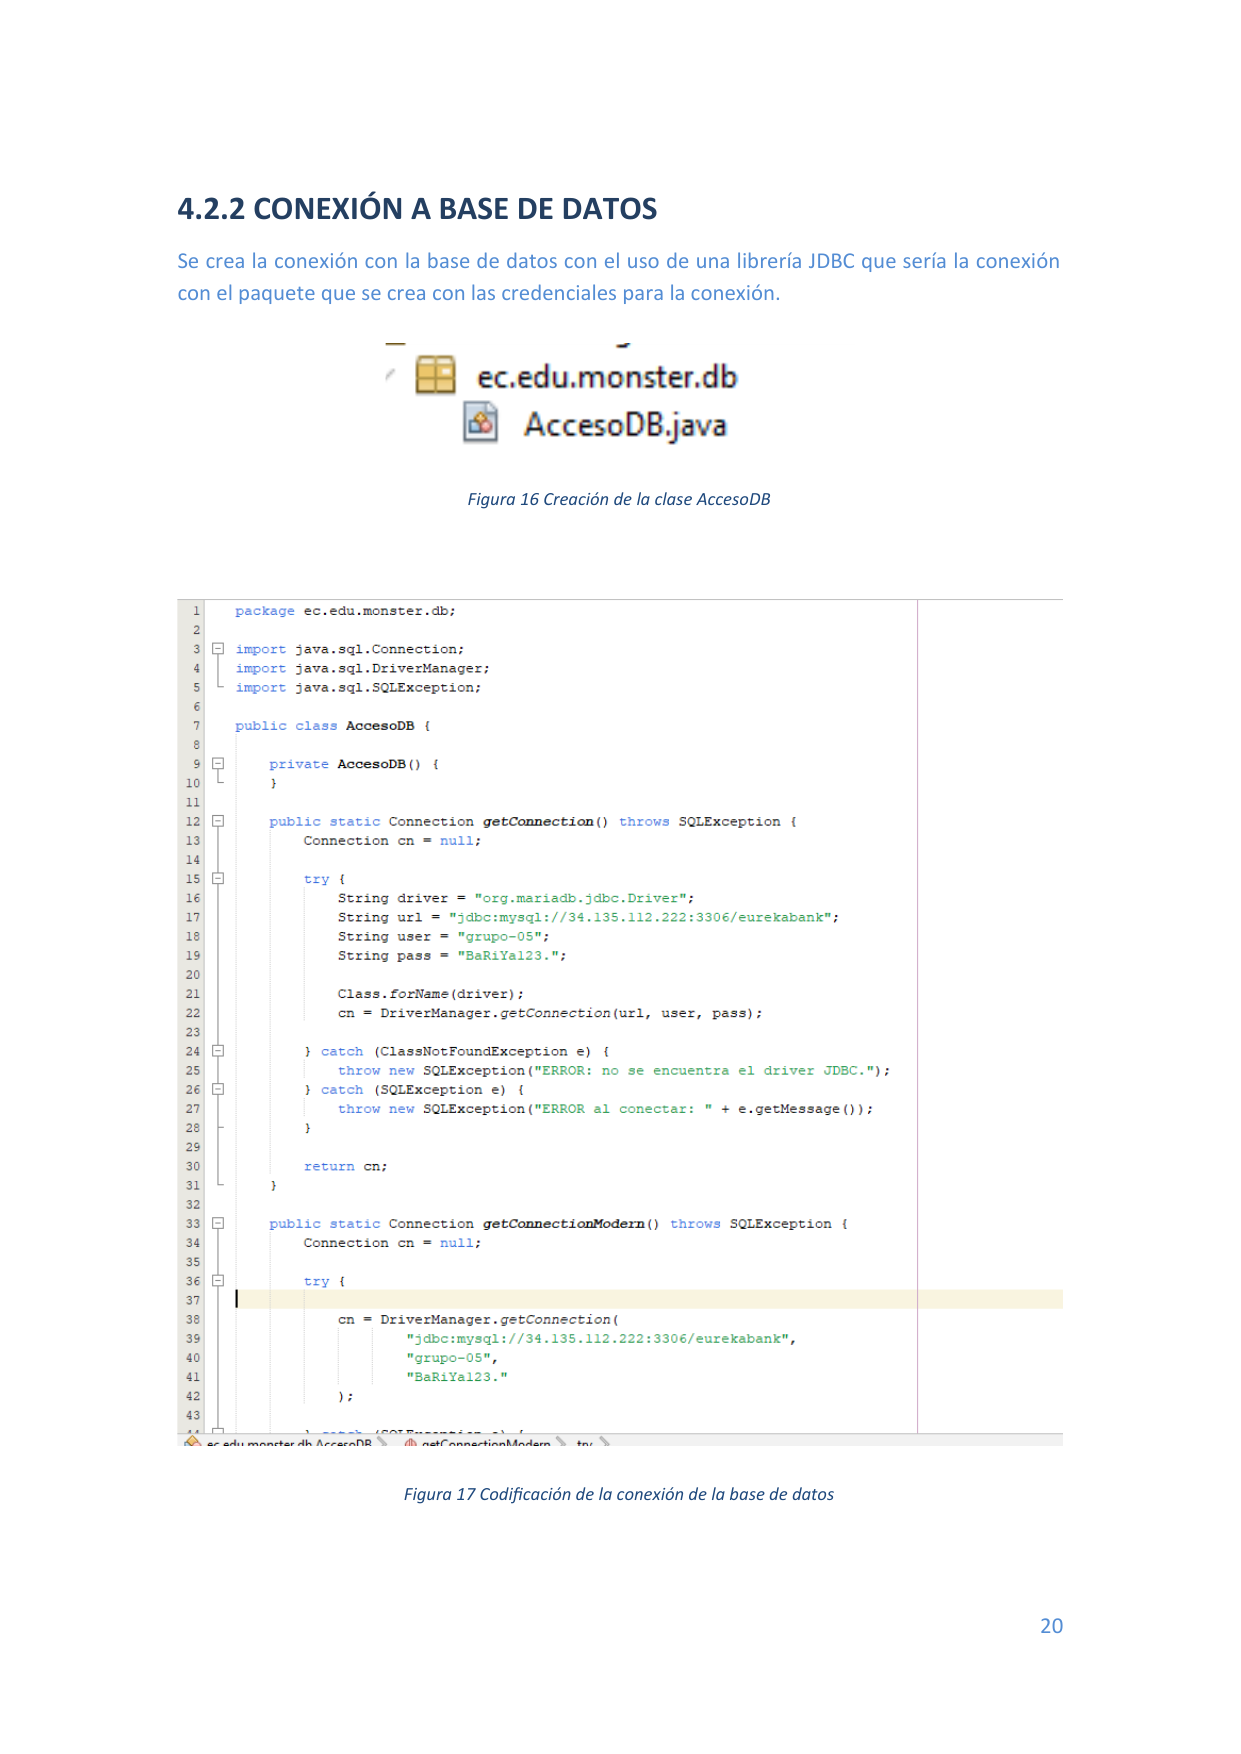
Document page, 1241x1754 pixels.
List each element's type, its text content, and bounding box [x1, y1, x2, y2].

text Se crea la conexión con la base de datos con el uso de una librería JDBC que sería la conexión con el paquete que se crea con las credenciales para la conexión. [177, 246, 1063, 306]
picture [385, 343, 855, 450]
subtitle 4.2.2 CONEXIÓN A BASE DE DATOS [177, 187, 1063, 228]
text Figura 17 Codificación de la conexión de la base de datos [177, 1483, 1063, 1506]
picture [177, 599, 1063, 1446]
text Figura 16 Creación de la clase AccesoDB [177, 487, 1063, 510]
